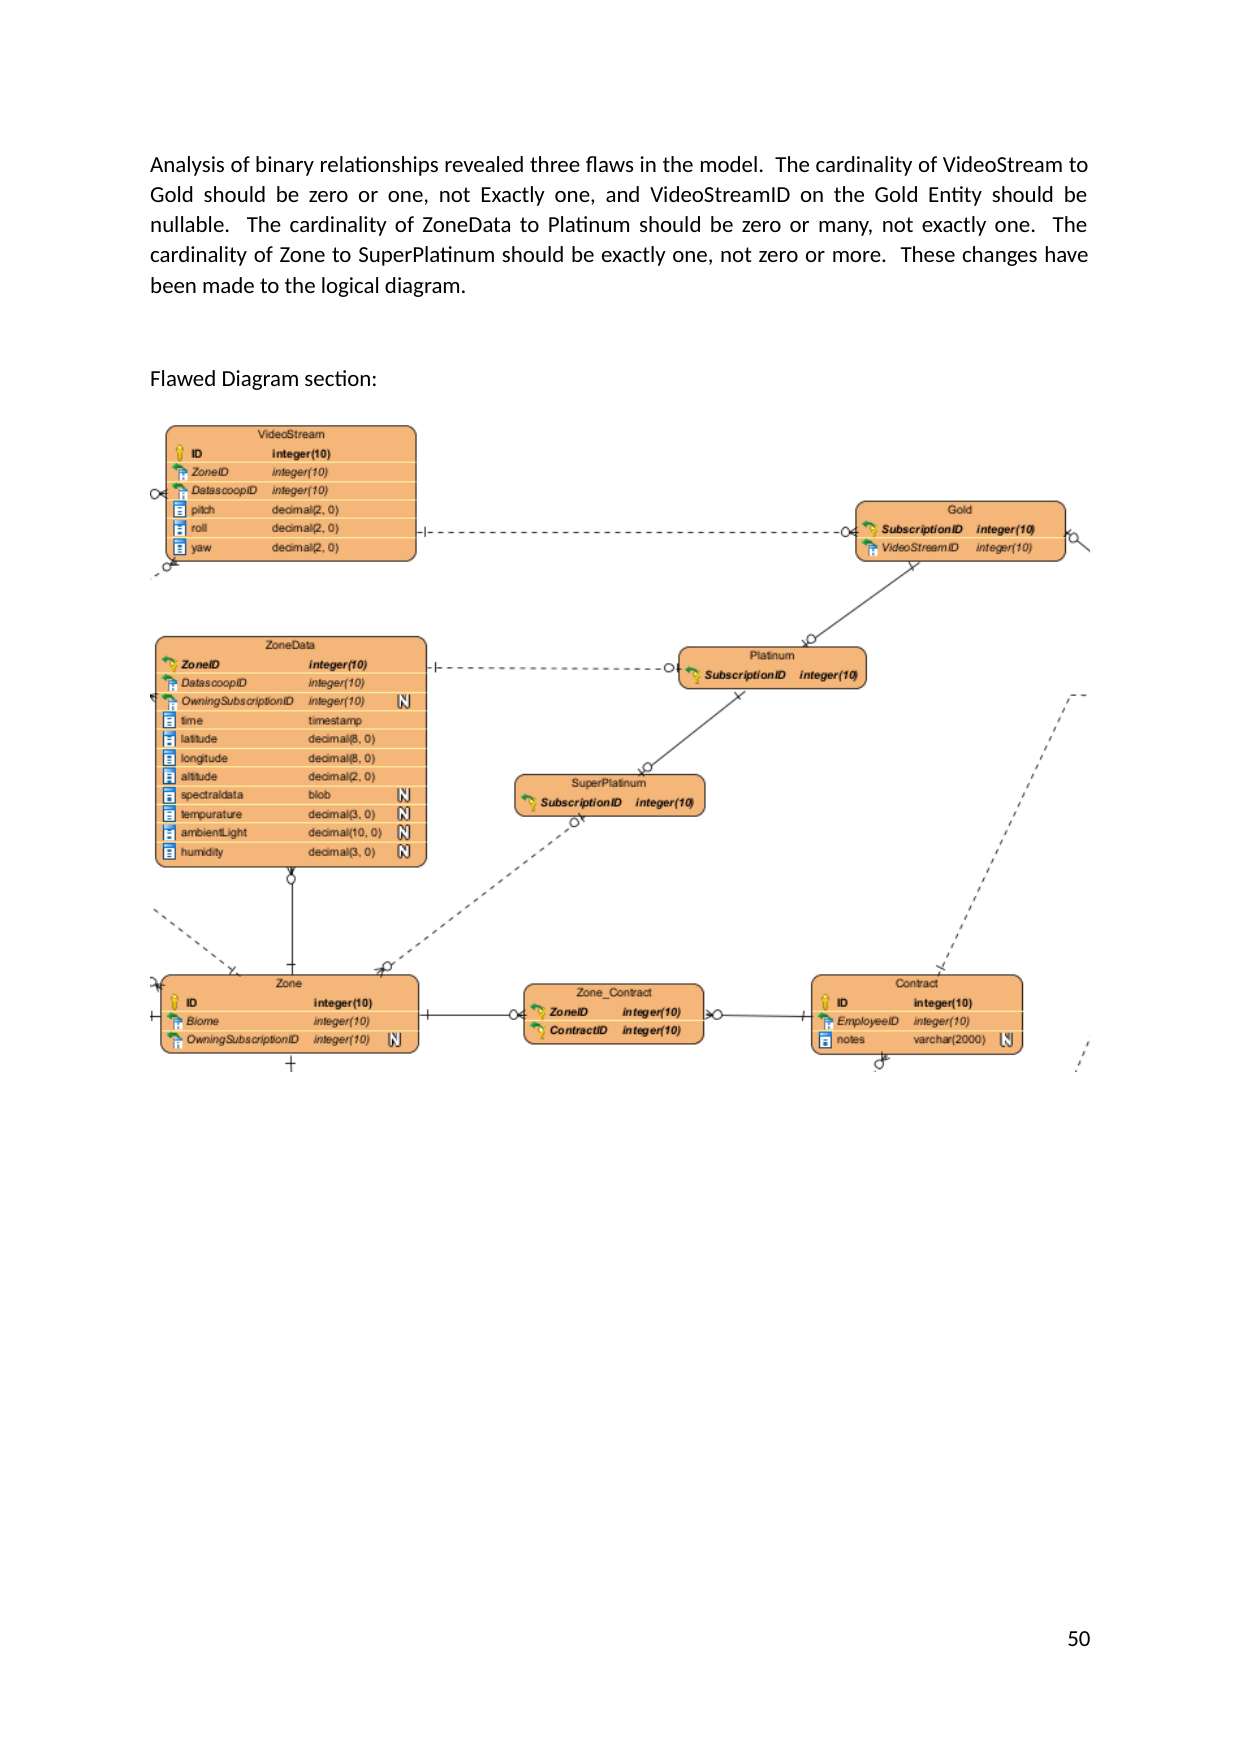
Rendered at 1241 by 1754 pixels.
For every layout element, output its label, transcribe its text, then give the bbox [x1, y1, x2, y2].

text Analysis of binary relationships revealed three flaws in the model. The cardinality of VideoStream to Gold should be zero or one, not Exactly one, and VideoStreamID on the Gold Entity should be nullable. The cardinality of ZoneData to Platinum should be zero or many, not exactly one. The cardinality of Zone to SuperPlatinum should be exactly one, not zero or more. These changes have been made to the logical diagram. [150, 150, 1090, 299]
text Flawed Diagram section: [150, 364, 1090, 393]
picture [150, 411, 1091, 1072]
